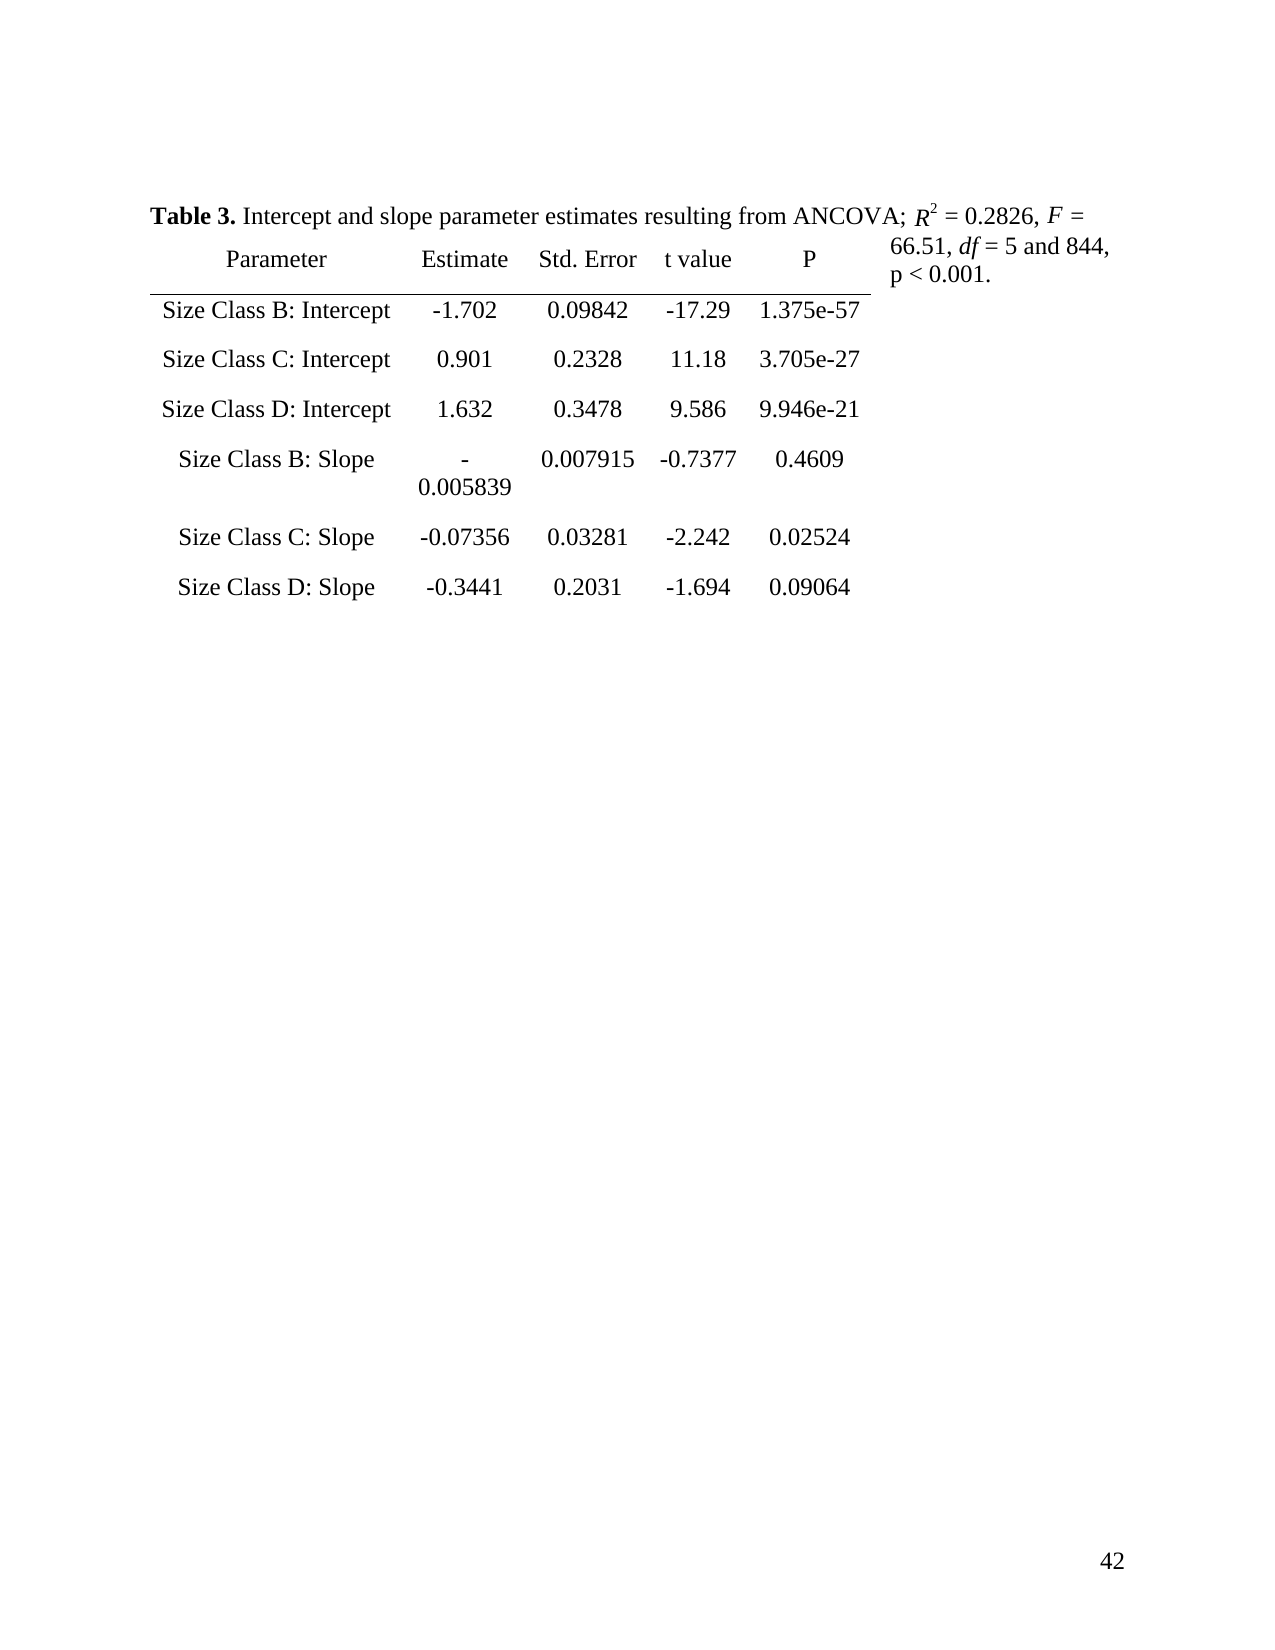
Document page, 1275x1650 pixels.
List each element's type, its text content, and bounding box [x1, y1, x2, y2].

table_header t value [648, 244, 748, 293]
table_cell 0.901 [403, 345, 527, 394]
table_cell 0.02524 [748, 522, 871, 572]
table_cell Size Class B: Slope [150, 444, 402, 522]
table_cell -0.07356 [403, 522, 527, 572]
table_header P [748, 244, 871, 293]
table_cell 0.007915 [527, 444, 648, 522]
table_cell 9.586 [648, 394, 748, 444]
table_cell Size Class C: Intercept [150, 345, 402, 394]
table_cell 0.2031 [527, 572, 648, 621]
table_cell 0.2328 [527, 345, 648, 394]
table_cell Size Class D: Intercept [150, 394, 402, 444]
table_cell Size Class D: Slope [150, 572, 402, 621]
table_cell 1.632 [403, 394, 527, 444]
table_cell -0.7377 [648, 444, 748, 522]
table_cell -17.29 [648, 295, 748, 344]
table_cell 0.09064 [748, 572, 871, 621]
table_cell -2.242 [648, 522, 748, 572]
table_header Std. Error [527, 244, 648, 293]
table_cell -1.702 [403, 295, 527, 344]
table_cell 0.4609 [748, 444, 871, 522]
table_header Parameter [150, 244, 402, 293]
table_cell 9.946e-21 [748, 394, 871, 444]
table_cell 0.3478 [527, 394, 648, 444]
table_cell 0.03281 [527, 522, 648, 572]
table_cell 1.375e-57 [748, 295, 871, 344]
table_cell 11.18 [648, 345, 748, 394]
table_cell -0.3441 [403, 572, 527, 621]
table_cell -1.694 [648, 572, 748, 621]
table_cell 3.705e-27 [748, 345, 871, 394]
table_header Estimate [403, 244, 527, 293]
table_cell Size Class B: Intercept [150, 295, 402, 344]
text Table 3. Intercept and slope parameter estimates resulting from ANCOVA; = 0.2826, = 66.51, df = 5 and 844, p < 0.001. [150, 199, 1125, 288]
table_cell Size Class C: Slope [150, 522, 402, 572]
table_cell -0.005839 [403, 444, 527, 522]
table_cell 0.09842 [527, 295, 648, 344]
